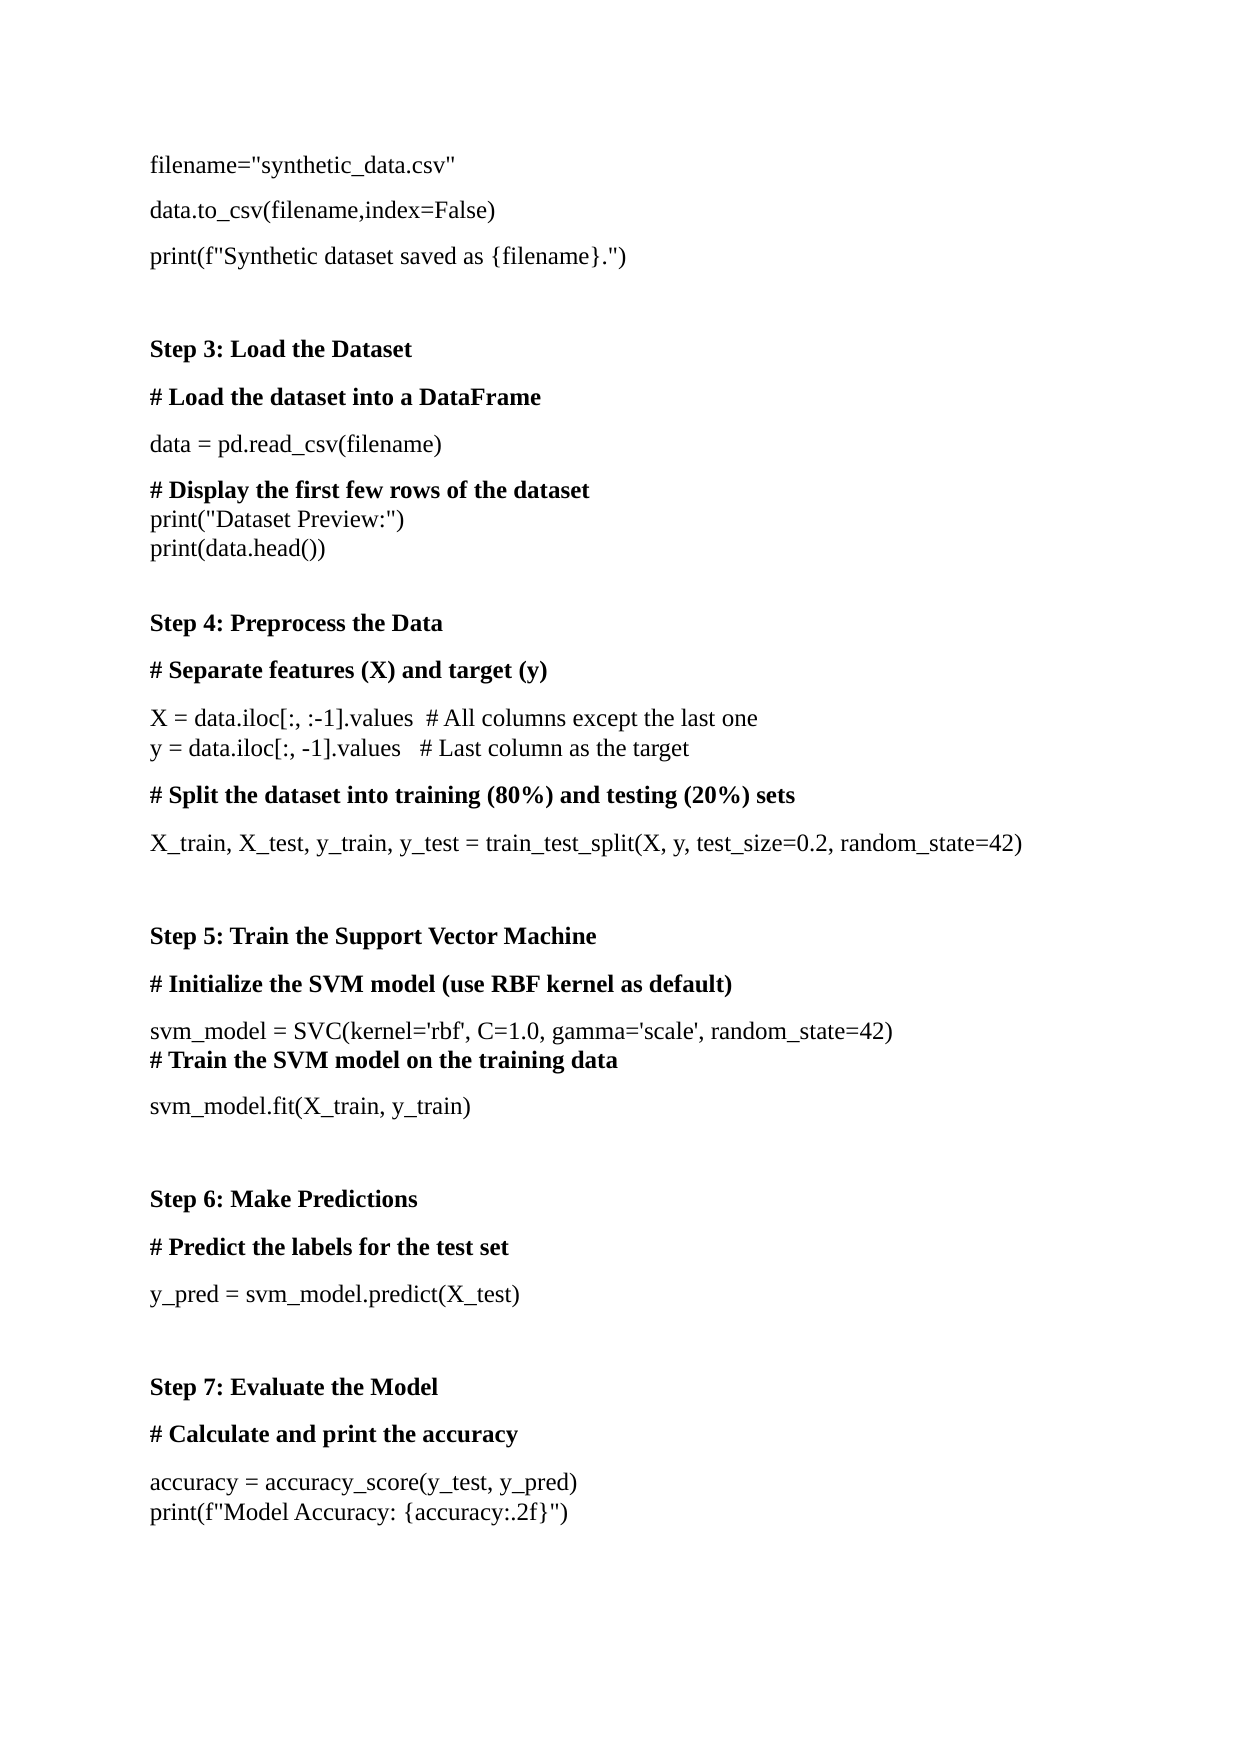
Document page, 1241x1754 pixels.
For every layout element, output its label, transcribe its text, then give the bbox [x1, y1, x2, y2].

text Step 6: Make Predictions [149, 1184, 1088, 1213]
text # Initialize the SVM model (use RBF kernel as default) [149, 969, 876, 998]
text Step 4: Preprocess the Data [149, 608, 1088, 636]
text # Predict the labels for the test set y_pred = svm_model.predict(X_test) [149, 1232, 576, 1307]
text # Split the dataset into training (80%) and testing (20%) sets [149, 780, 1088, 809]
text # Separate features (X) and target (y) [149, 655, 1088, 684]
text # Calculate and print the accuracy [149, 1419, 1088, 1448]
text X = data.iloc[:, :-1].values # All columns except the last one y = data.iloc[:, -1].values # Last column as the target [149, 703, 758, 762]
text Step 5: Train the Support Vector Machine [149, 921, 1088, 950]
text accuracy = accuracy_score(y_test, y_pred) print(f"Model Accuracy: {accuracy:.2f}") [149, 1467, 716, 1526]
text Step 3: Load the Dataset [149, 334, 1088, 363]
text # Load the dataset into a DataFrame data = pd.read_csv(filename) [149, 382, 570, 457]
text X_train, X_test, y_train, y_test = train_test_split(X, y, test_size=0.2, random_state=42) [149, 828, 1082, 857]
text Step 7: Evaluate the Model [149, 1372, 1088, 1400]
text print("Dataset Preview:") [150, 504, 1090, 533]
text # Display the first few rows of the dataset [150, 475, 1090, 504]
text # Train the SVM model on the training data svm_model.fit(X_train, y_train) [149, 1045, 827, 1120]
text print(data.head()) [150, 533, 1090, 561]
text svm_model = SVC(kernel='rbf', C=1.0, gamma='scale', random_state=42) [150, 1016, 1090, 1045]
text filename="synthetic_data.csv" data.to_csv(filename,index=False) print(f"Synthetic dataset saved as {filename}.") [149, 150, 679, 269]
